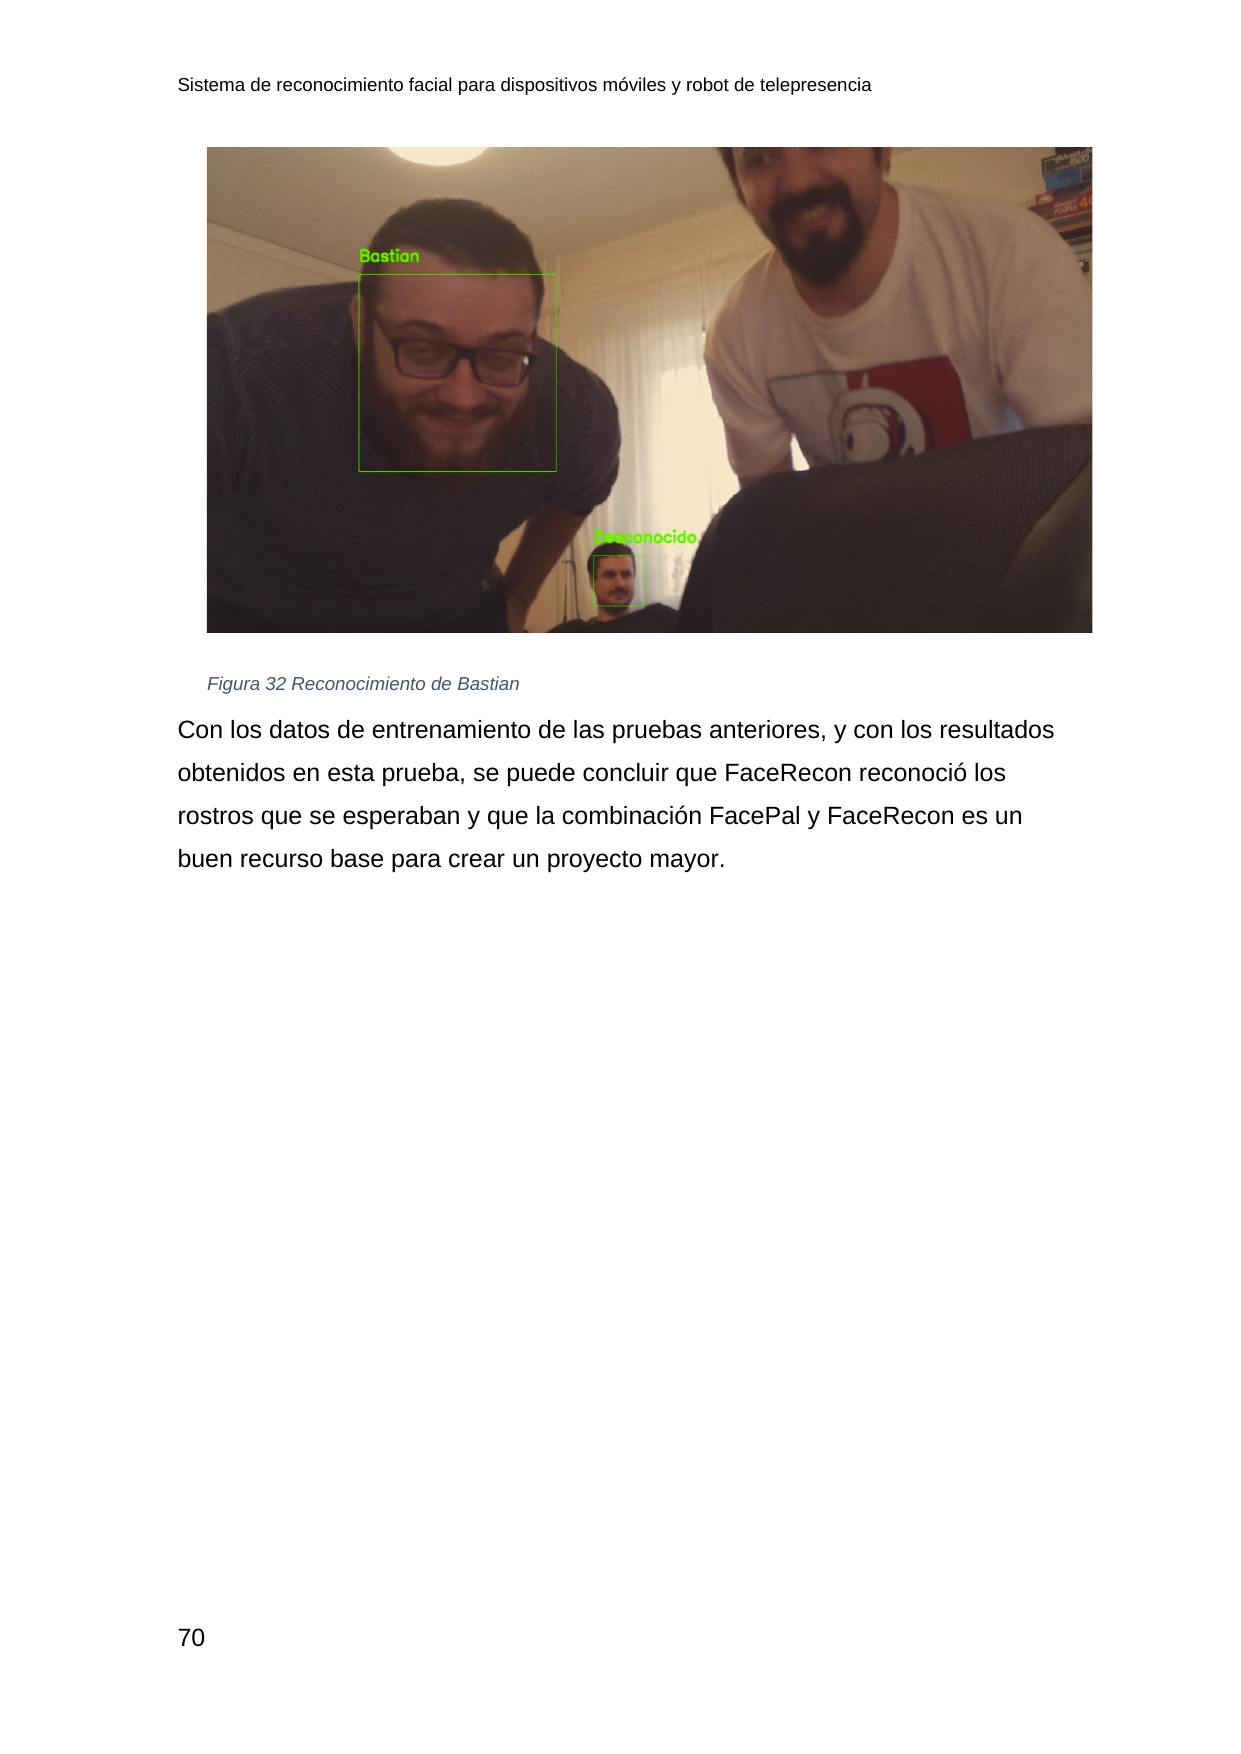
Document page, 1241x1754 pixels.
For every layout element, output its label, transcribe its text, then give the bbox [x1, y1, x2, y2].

text Figura 32 Reconocimiento de Bastian [177, 672, 1063, 694]
text Con los datos de entrenamiento de las pruebas anteriores, y con los resultados obtenidos en esta prueba, se puede concluir que FaceRecon reconoció los rostros que se esperaban y que la combinación FacePal y FaceRecon es un buen recurso base para crear un proyecto mayor. [177, 715, 1063, 873]
picture [206, 147, 1093, 633]
